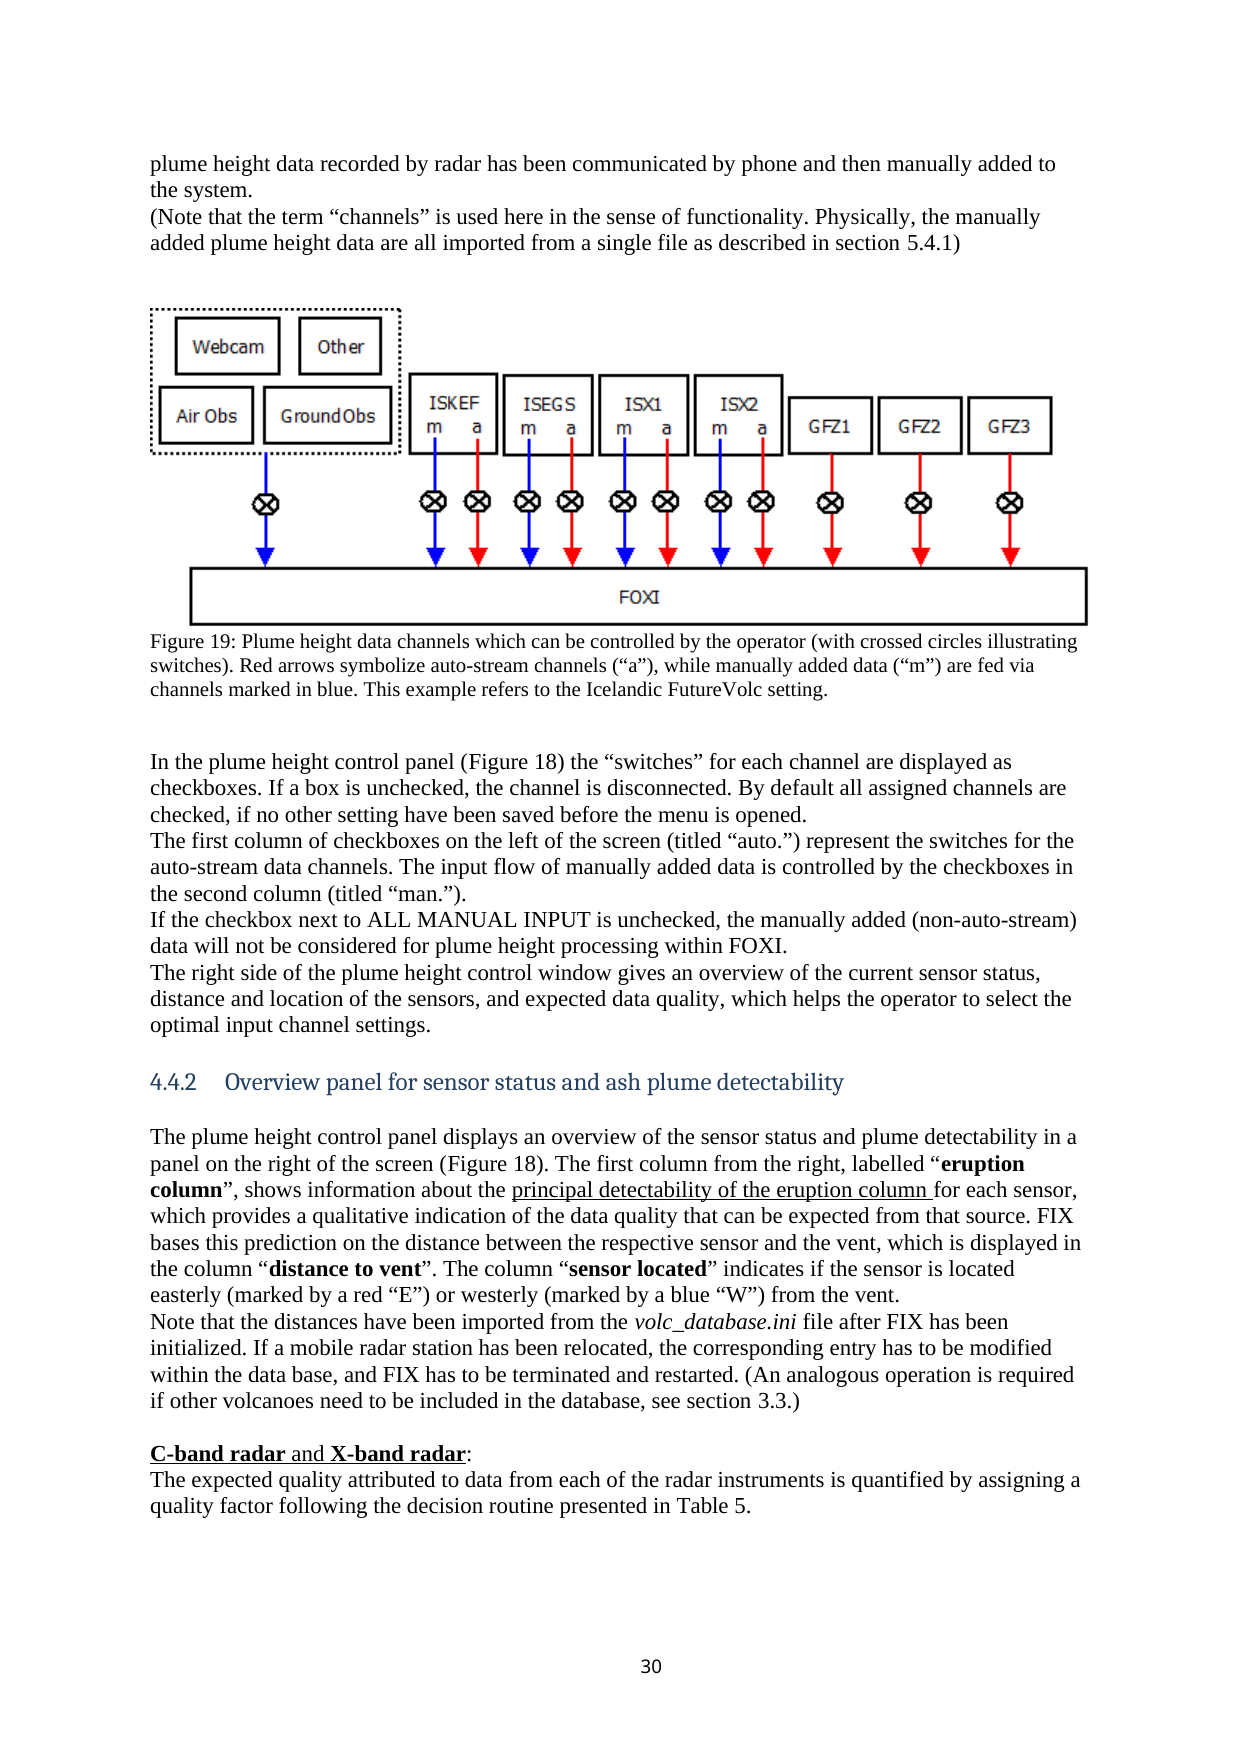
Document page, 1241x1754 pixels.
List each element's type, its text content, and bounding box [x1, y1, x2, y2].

text The expected quality attributed to data from each of the radar instruments is quantified by assigning a quality factor following the decision routine presented in Table 5. [150, 1466, 1090, 1519]
text In the plume height control panel (Figure 18) the “switches” for each channel are displayed as checkboxes. If a box is unchecked, the channel is disconnected. By default all assigned channels are checked, if no other setting have been saved before the menu is opened. [150, 748, 1090, 827]
text Figure 19: Plume height data channels which can be controlled by the operator (with crossed circles illustrating switches). Red arrows symbolize auto-stream channels (“a”), while manually added data (“m”) are fed via channels marked in blue. This example refers to the Icelandic FutureVolc setting. [150, 629, 1090, 701]
text Note that the distances have been imported from the volc_database.ini file after FIX has been initialized. If a mobile radar station has been relocated, the corresponding entry has to be modified within the data base, and FIX has to be terminated and restarted. (An analogous operation is required if other volcanoes need to be included in the database, see section 3.3.) [150, 1308, 1090, 1413]
text The plume height control panel displays an overview of the sensor status and plume detectability in a panel on the right of the screen (Figure 18). The first column from the right, labelled “eruption column”, shows information about the principal detectability of the eruption column for each sensor, which provides a qualitative indication of the data quality that can be expected from that source. FIX bases this prediction on the distance between the respective sensor and the vent, which is displayed in the column “distance to vent”. The column “sensor located” indicates if the sensor is located easterly (marked by a red “E”) or westerly (marked by a blue “W”) from the vent. [150, 1123, 1090, 1308]
text If the checkbox next to ALL MANUAL INPUT is unchecked, the manually added (non-auto-stream) data will not be considered for plume height processing within FOXI. [150, 906, 1090, 959]
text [150, 150, 1090, 203]
text C-band radar and X-band radar: [150, 1440, 1090, 1466]
text (Note that the term “channels” is used here in the sense of functionality. Physically, the manually added plume height data are all imported from a single file as described in section 5.4.1) [150, 203, 1090, 255]
subtitle Overview panel for sensor status and ash plume detectability [150, 1068, 1090, 1097]
text The first column of checkboxes on the left of the screen (titled “auto.”) represent the switches for the auto-stream data channels. The input flow of manually added data is controlled by the checkboxes in the second column (titled “man.”). [150, 827, 1090, 906]
picture [150, 308, 1091, 629]
text The right side of the plume height control window gives an overview of the current sensor status, distance and location of the sensors, and expected data quality, which helps the operator to select the optimal input channel settings. [150, 959, 1090, 1038]
